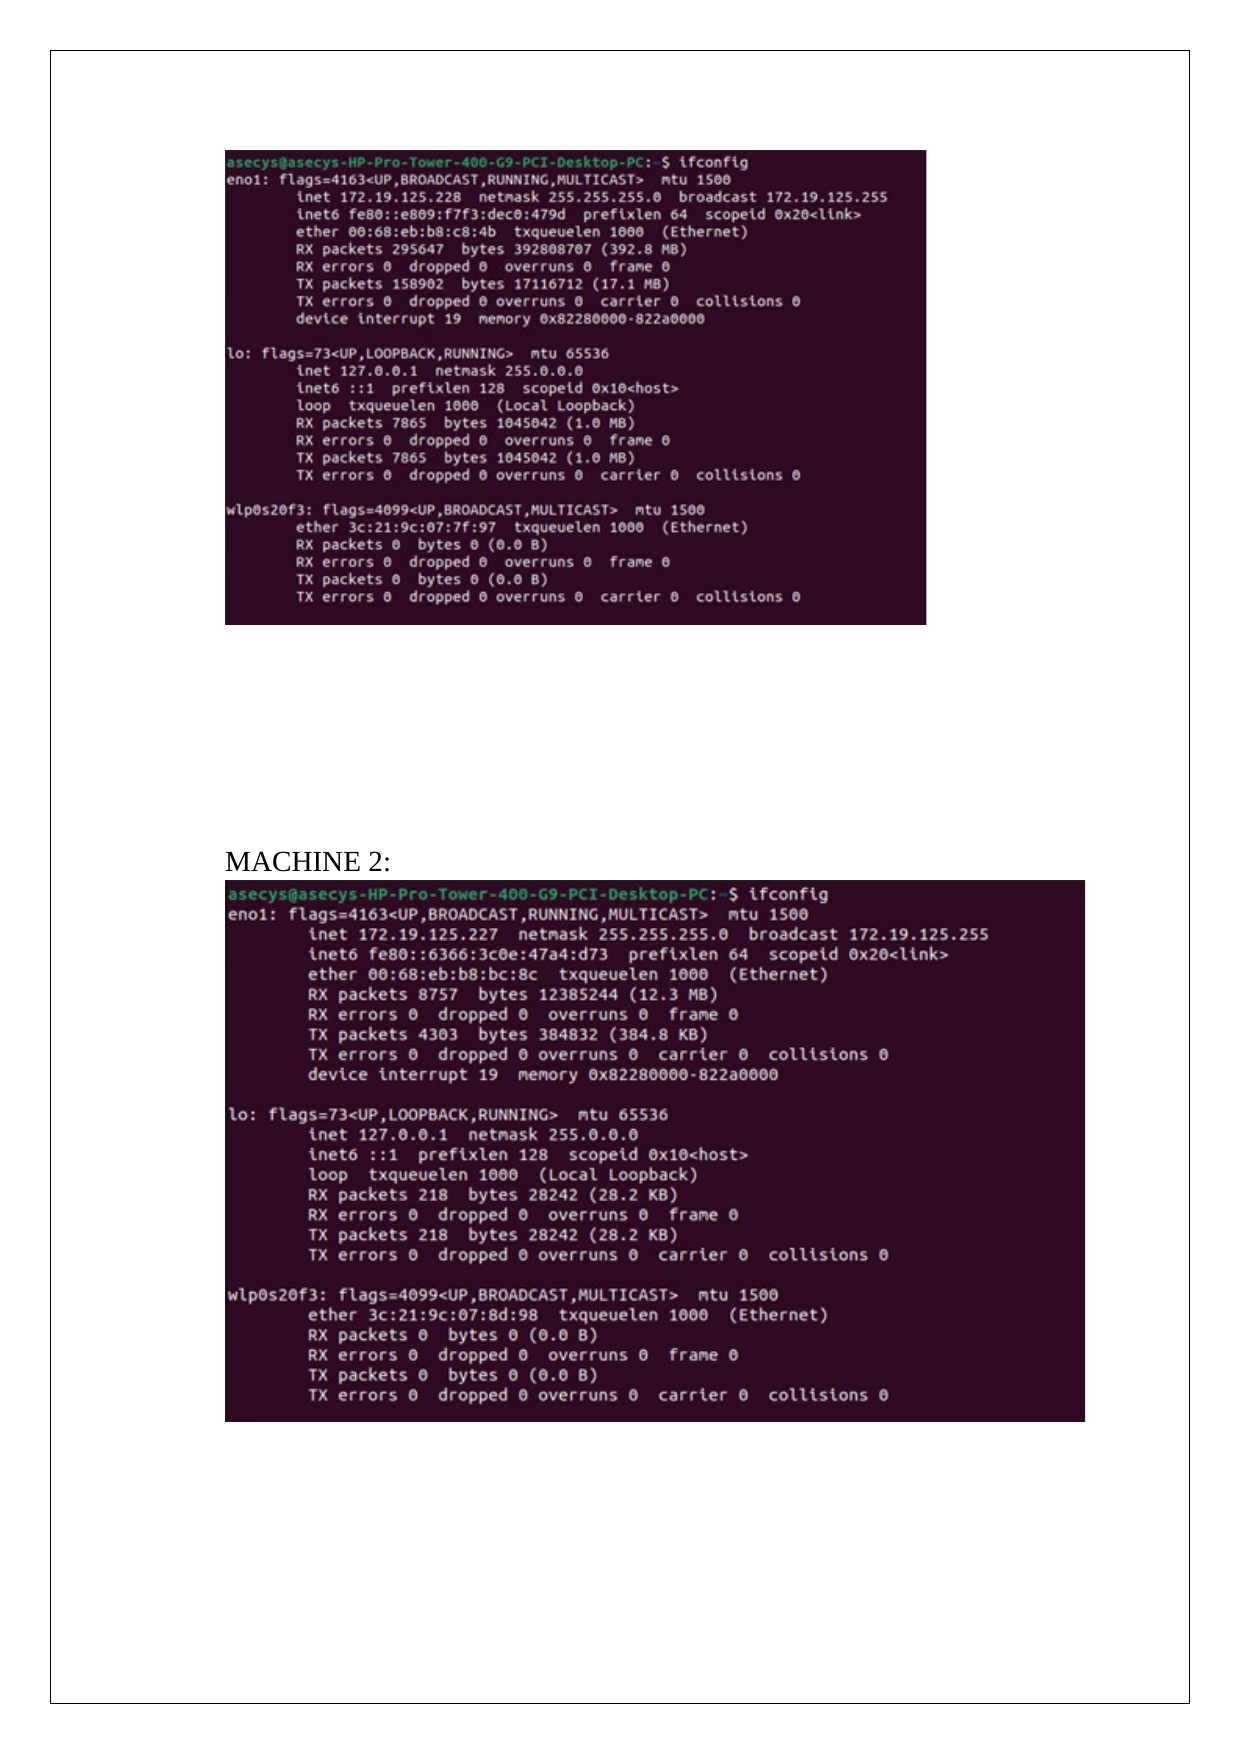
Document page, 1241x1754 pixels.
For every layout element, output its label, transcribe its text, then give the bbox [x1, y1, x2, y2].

list MACHINE 2: [225, 844, 1090, 878]
picture [225, 880, 1085, 1422]
picture [225, 150, 927, 625]
